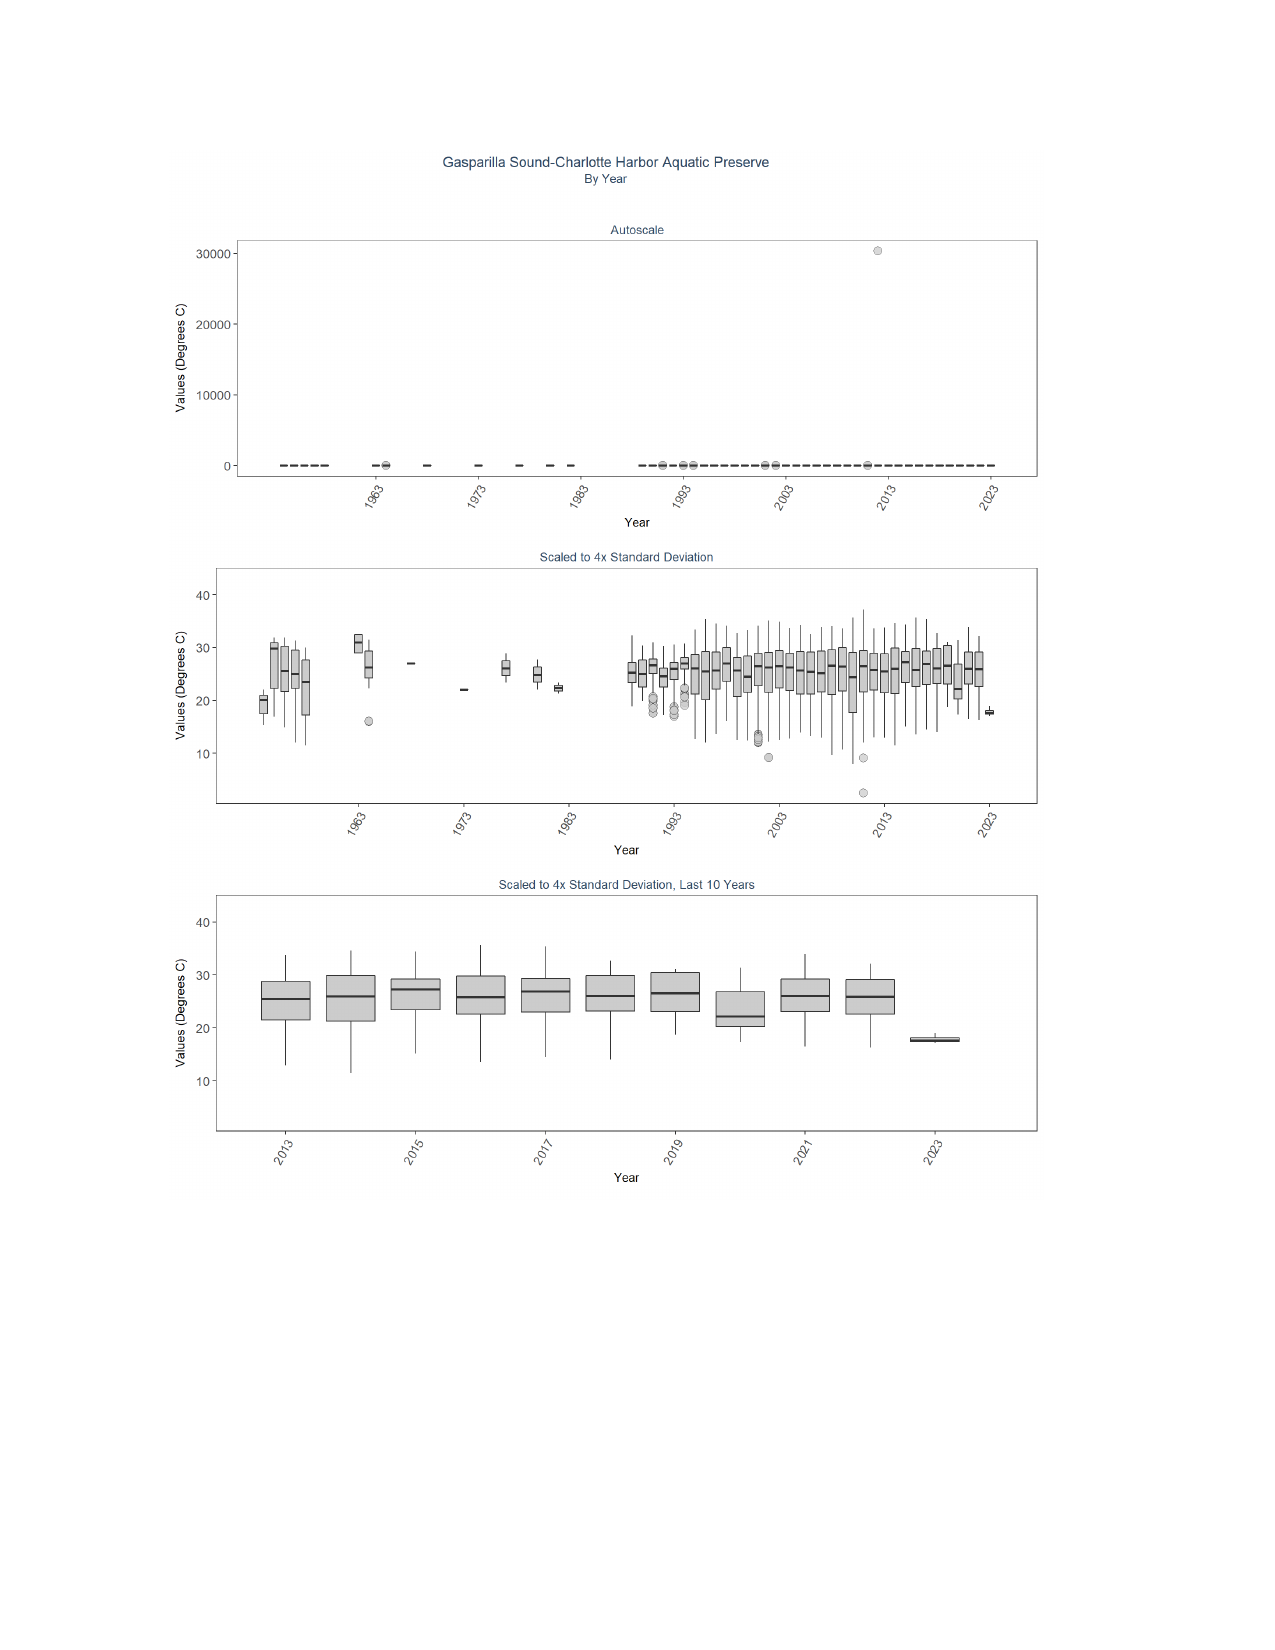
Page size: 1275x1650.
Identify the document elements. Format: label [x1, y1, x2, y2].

picture [168, 150, 1044, 1200]
